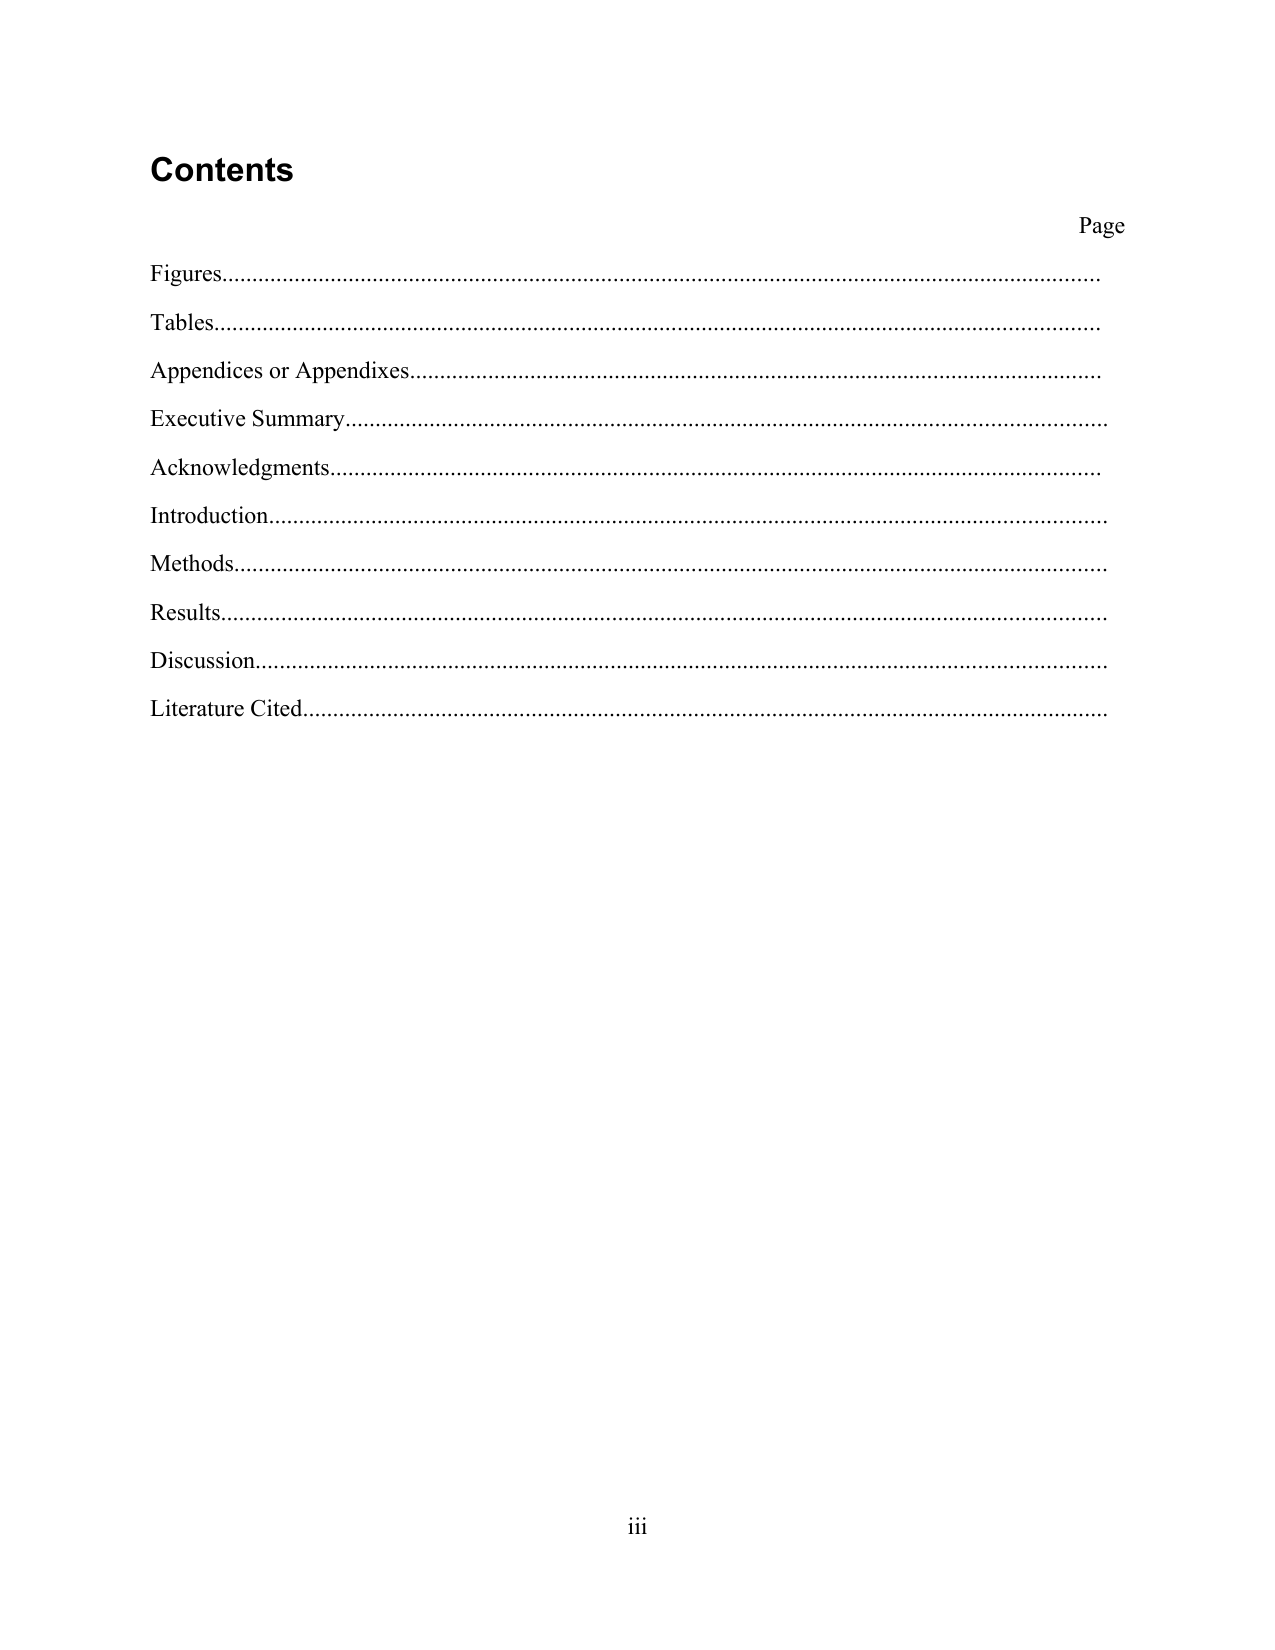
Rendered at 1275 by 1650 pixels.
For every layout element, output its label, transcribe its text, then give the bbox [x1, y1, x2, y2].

text Figures iv [150, 259, 1012, 287]
text Literature Cited 8 [150, 694, 1012, 722]
text Tables iv [150, 307, 1012, 335]
text Executive Summary v [150, 404, 1012, 432]
text Discussion 8 [150, 646, 1012, 673]
text Contents [150, 150, 1125, 188]
text Methods 8 [150, 549, 1012, 577]
text Appendices or Appendixes iv [150, 356, 1012, 383]
text Acknowledgments vi [150, 452, 1012, 480]
text Introduction 7 [150, 501, 1012, 528]
text Results 8 [150, 597, 1012, 625]
text Page [150, 211, 1125, 238]
